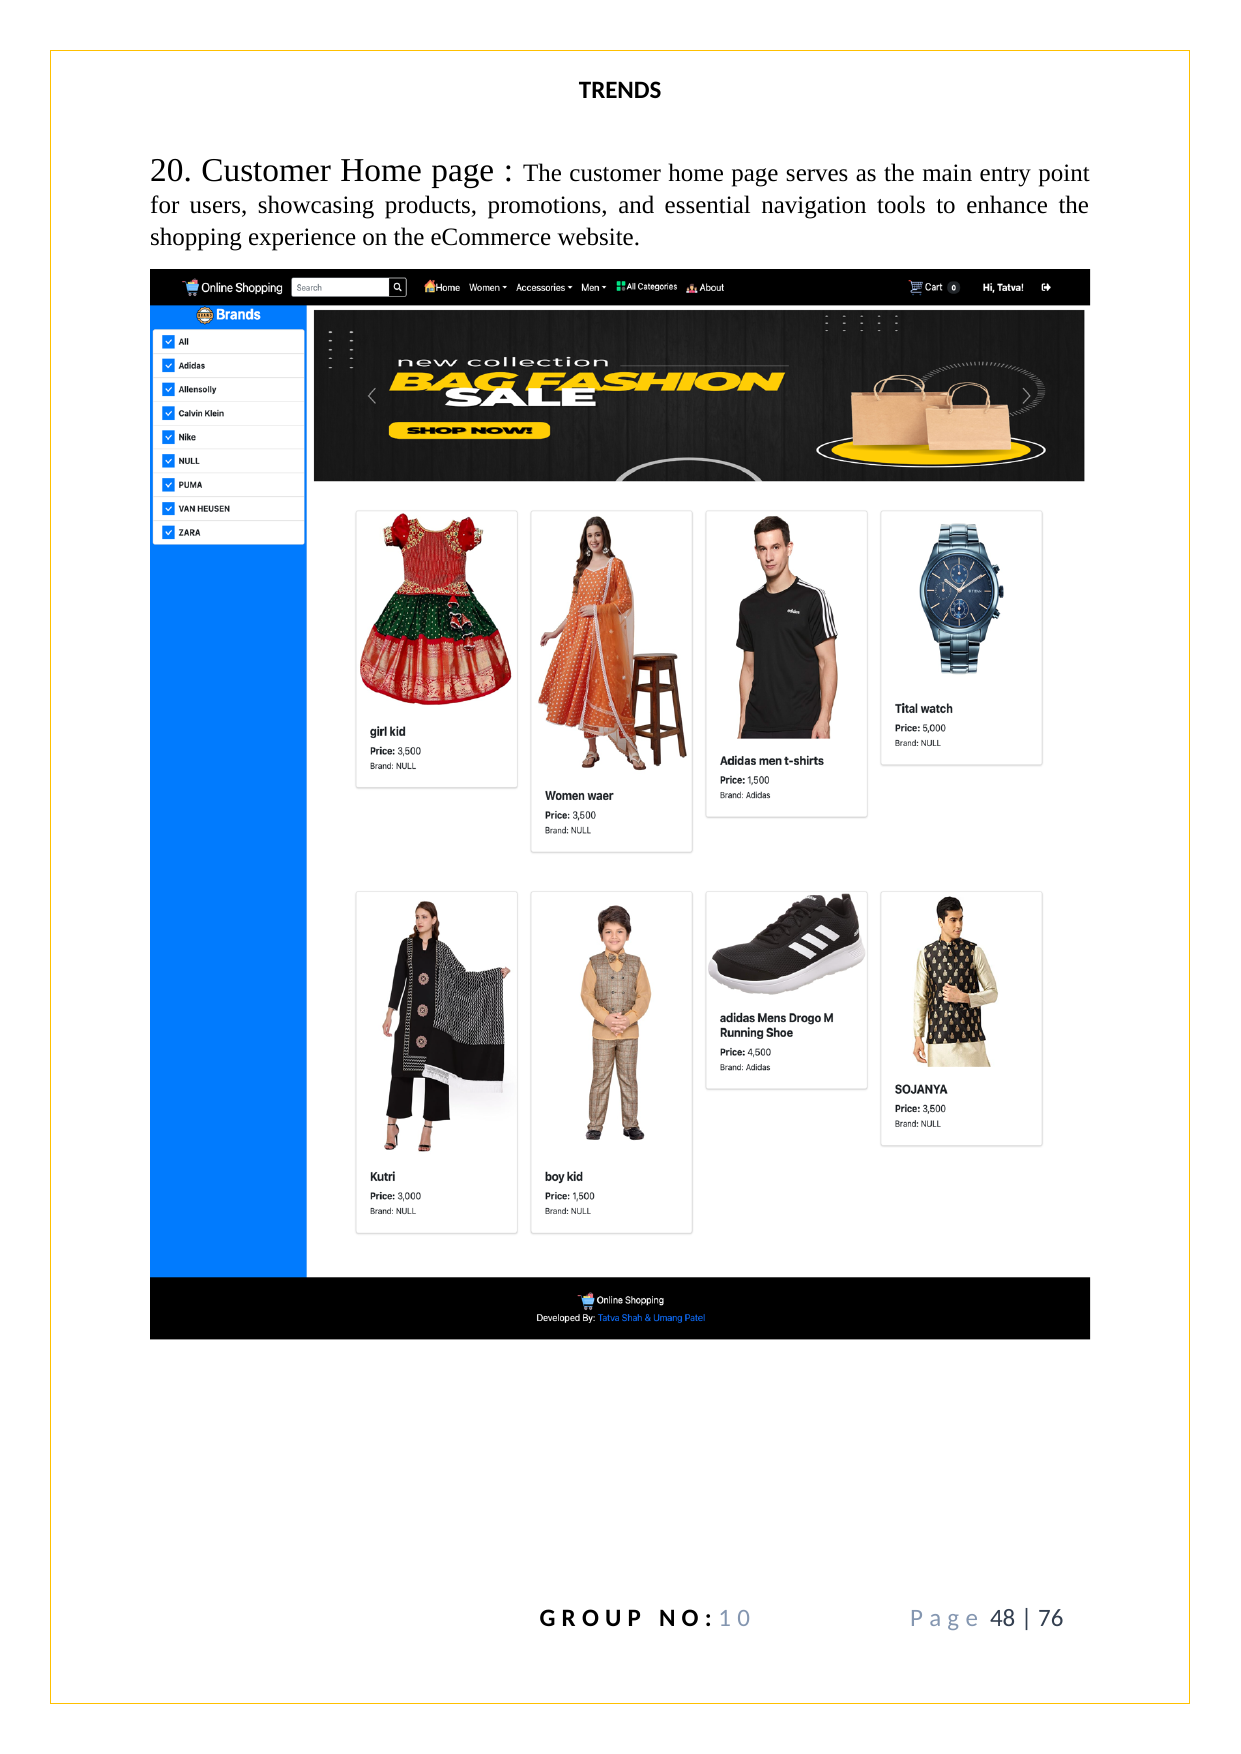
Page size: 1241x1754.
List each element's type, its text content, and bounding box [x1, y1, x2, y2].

text 20. Customer Home page : The customer home page serves as the main entry point for users, showcasing products, promotions, and essential navigation tools to enhance the shopping experience on the eCommerce website. [150, 150, 1090, 250]
picture [150, 269, 1091, 1340]
